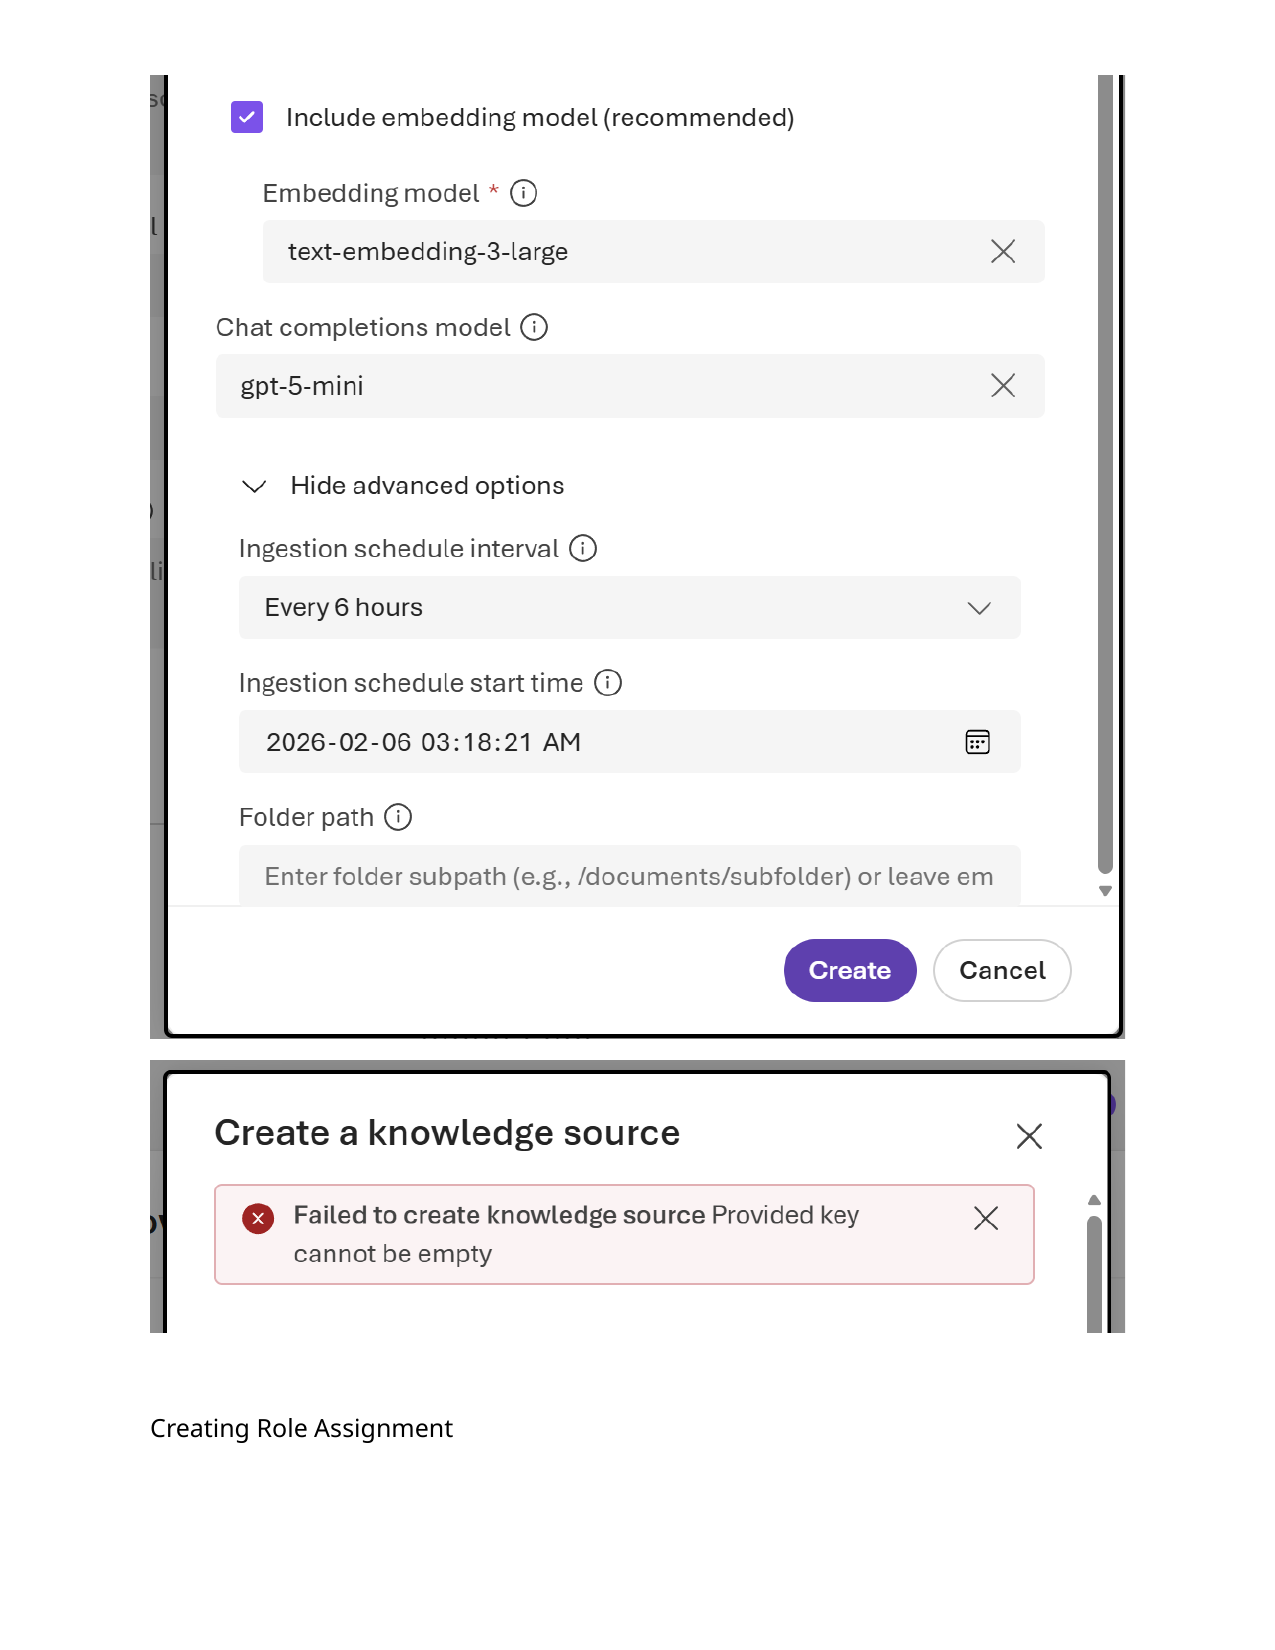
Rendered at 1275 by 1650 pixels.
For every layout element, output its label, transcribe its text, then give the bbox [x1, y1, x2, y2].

picture [150, 1060, 1125, 1333]
text Creating Role Assignment [150, 1411, 1125, 1444]
picture [150, 75, 1125, 1039]
